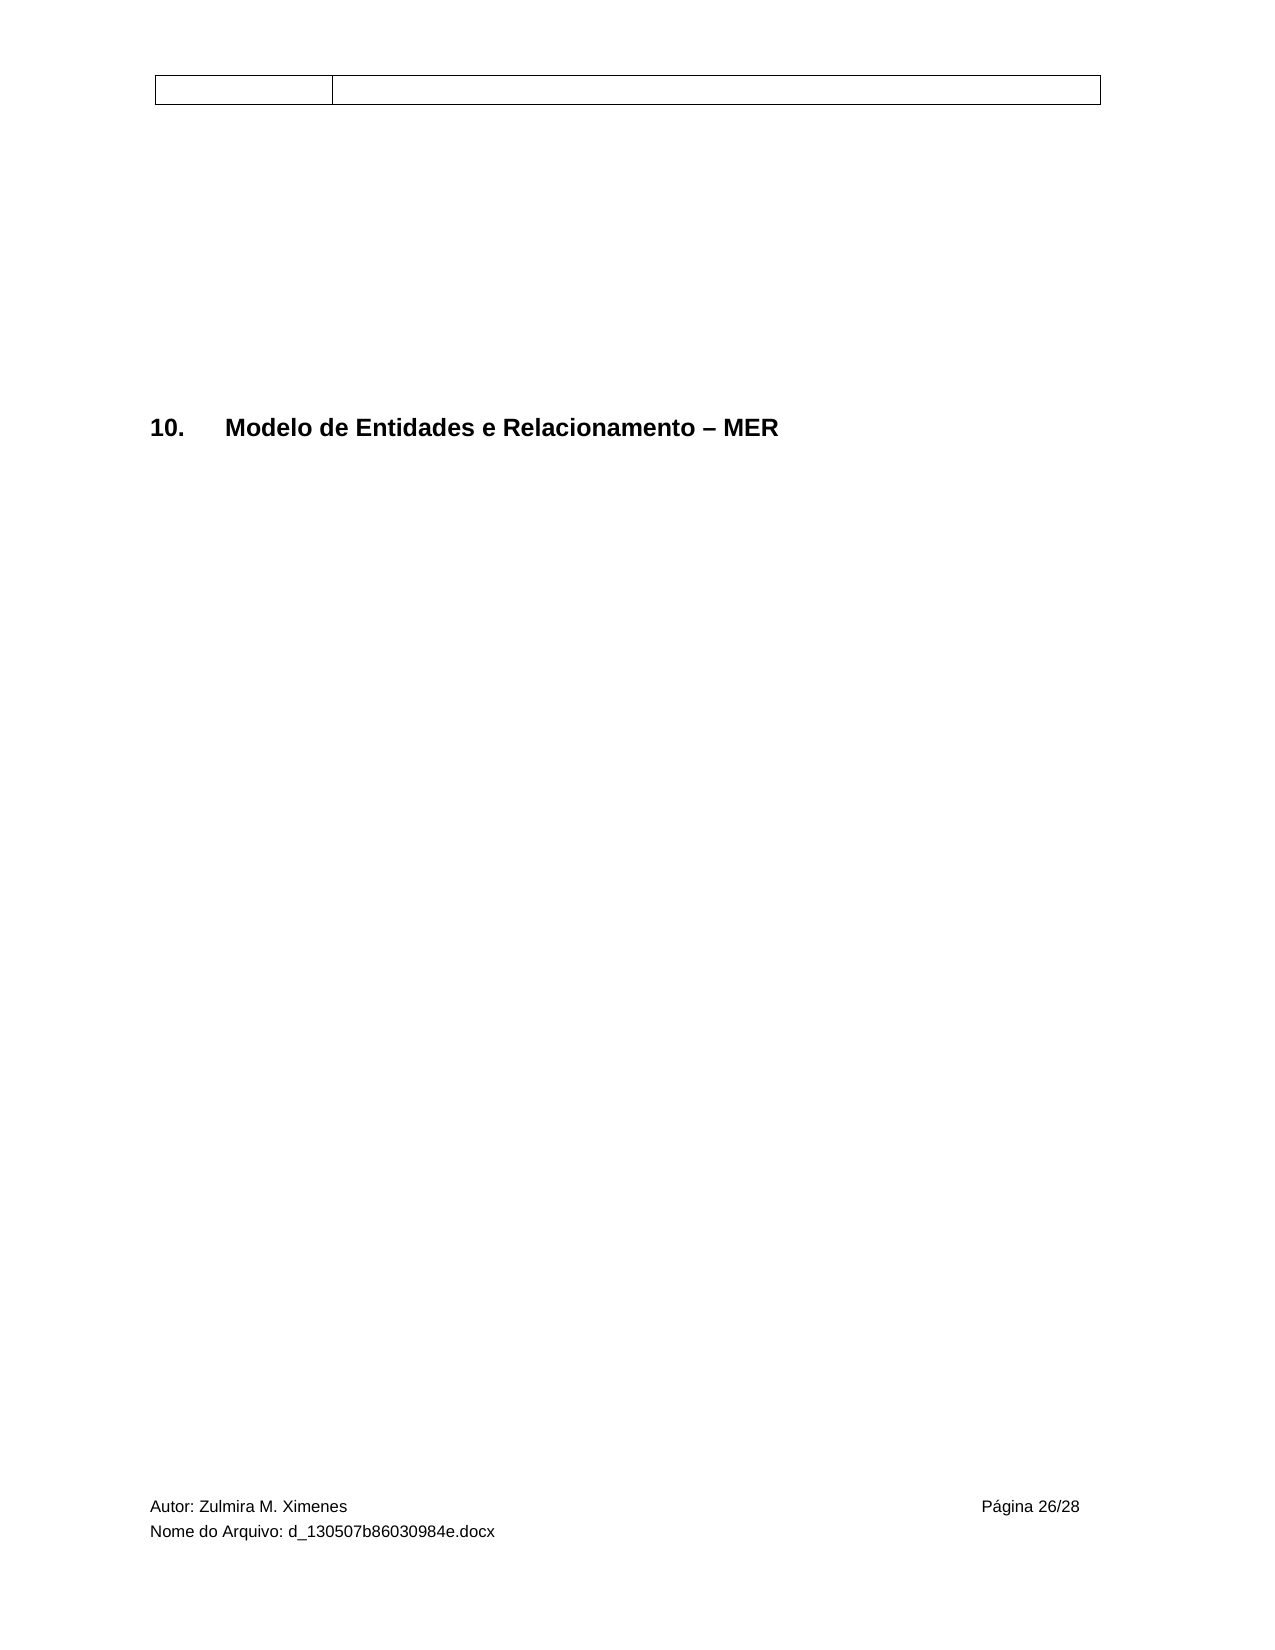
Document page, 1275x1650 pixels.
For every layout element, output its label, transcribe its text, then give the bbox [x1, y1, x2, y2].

subtitle Modelo de Entidades e Relacionamento – MER [150, 413, 1125, 442]
